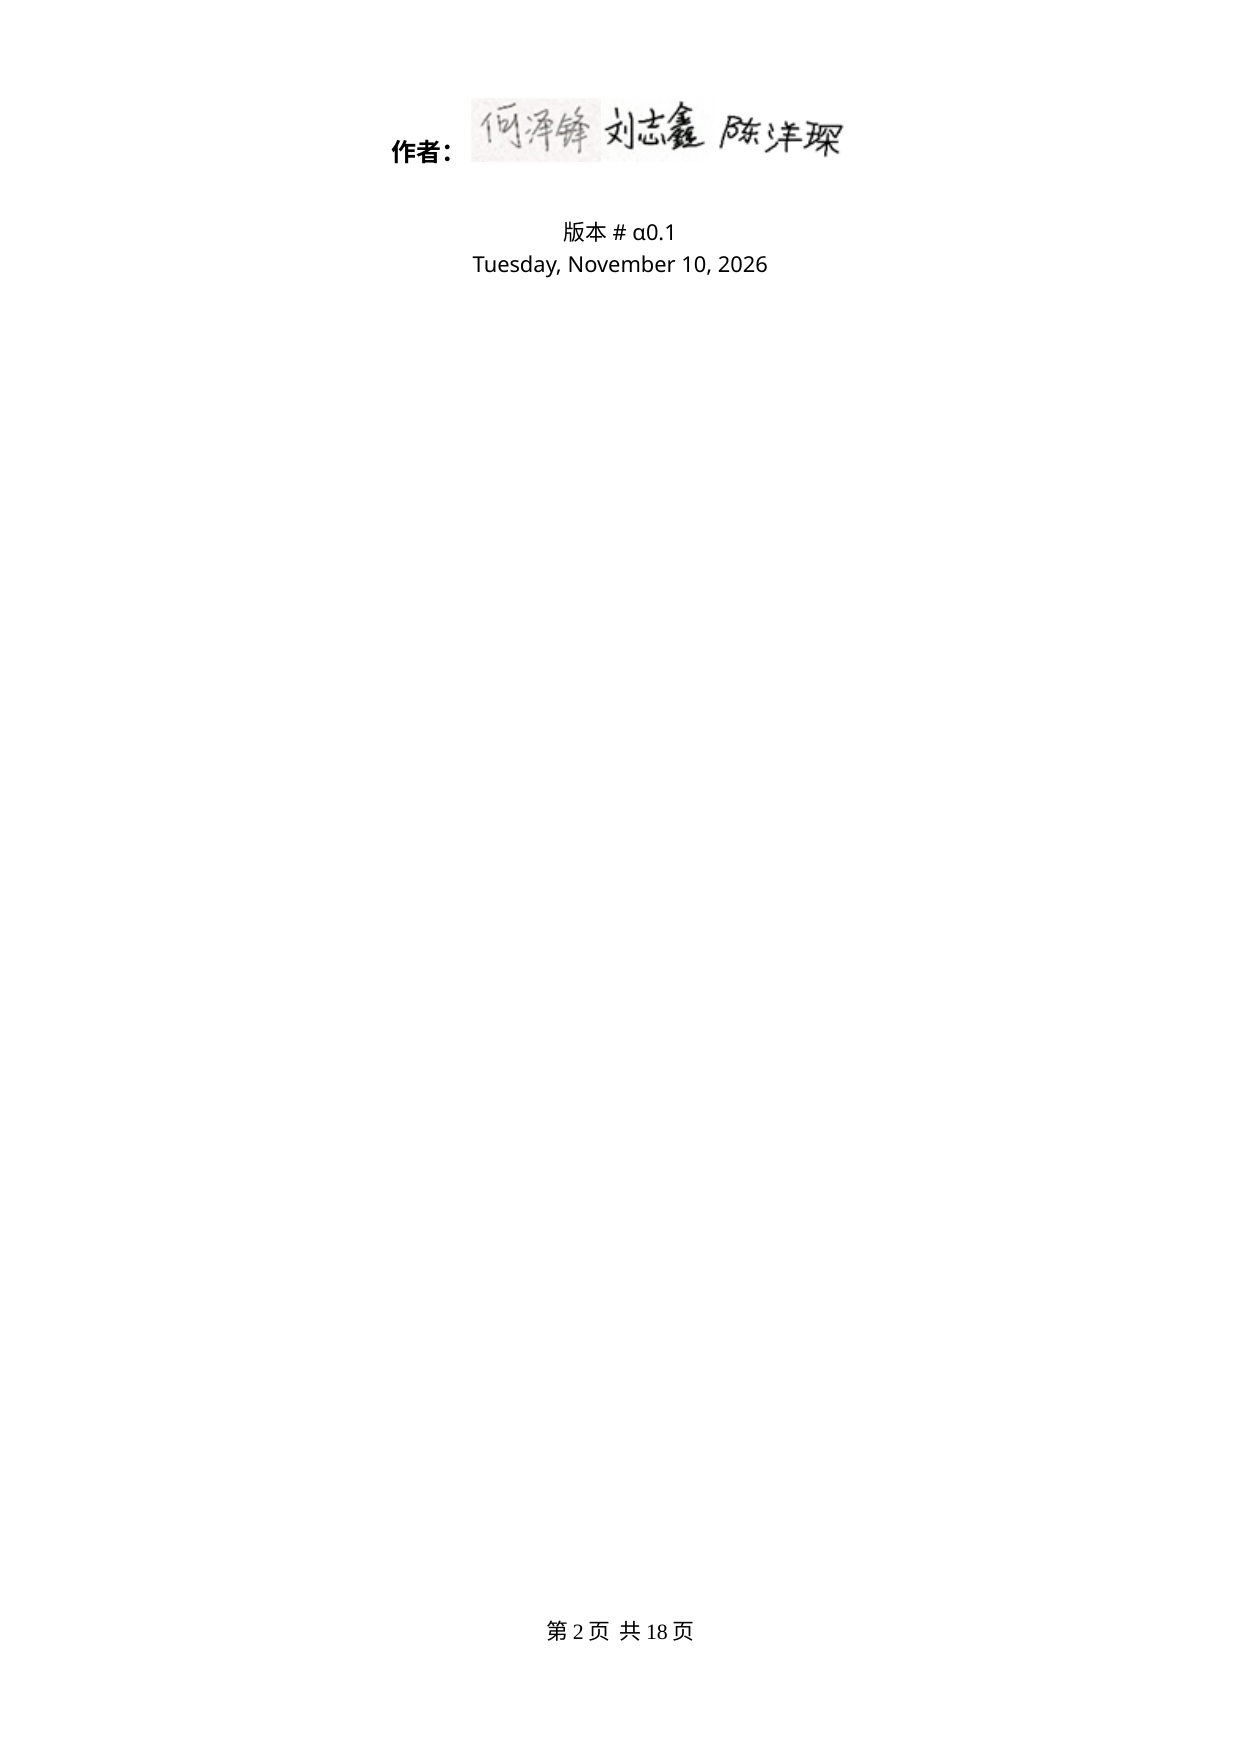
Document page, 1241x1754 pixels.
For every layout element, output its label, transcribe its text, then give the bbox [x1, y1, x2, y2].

text 版本 # α0.1 [148, 215, 1092, 247]
picture [471, 97, 850, 162]
text Monday, June 23, 2025 [148, 247, 1092, 280]
